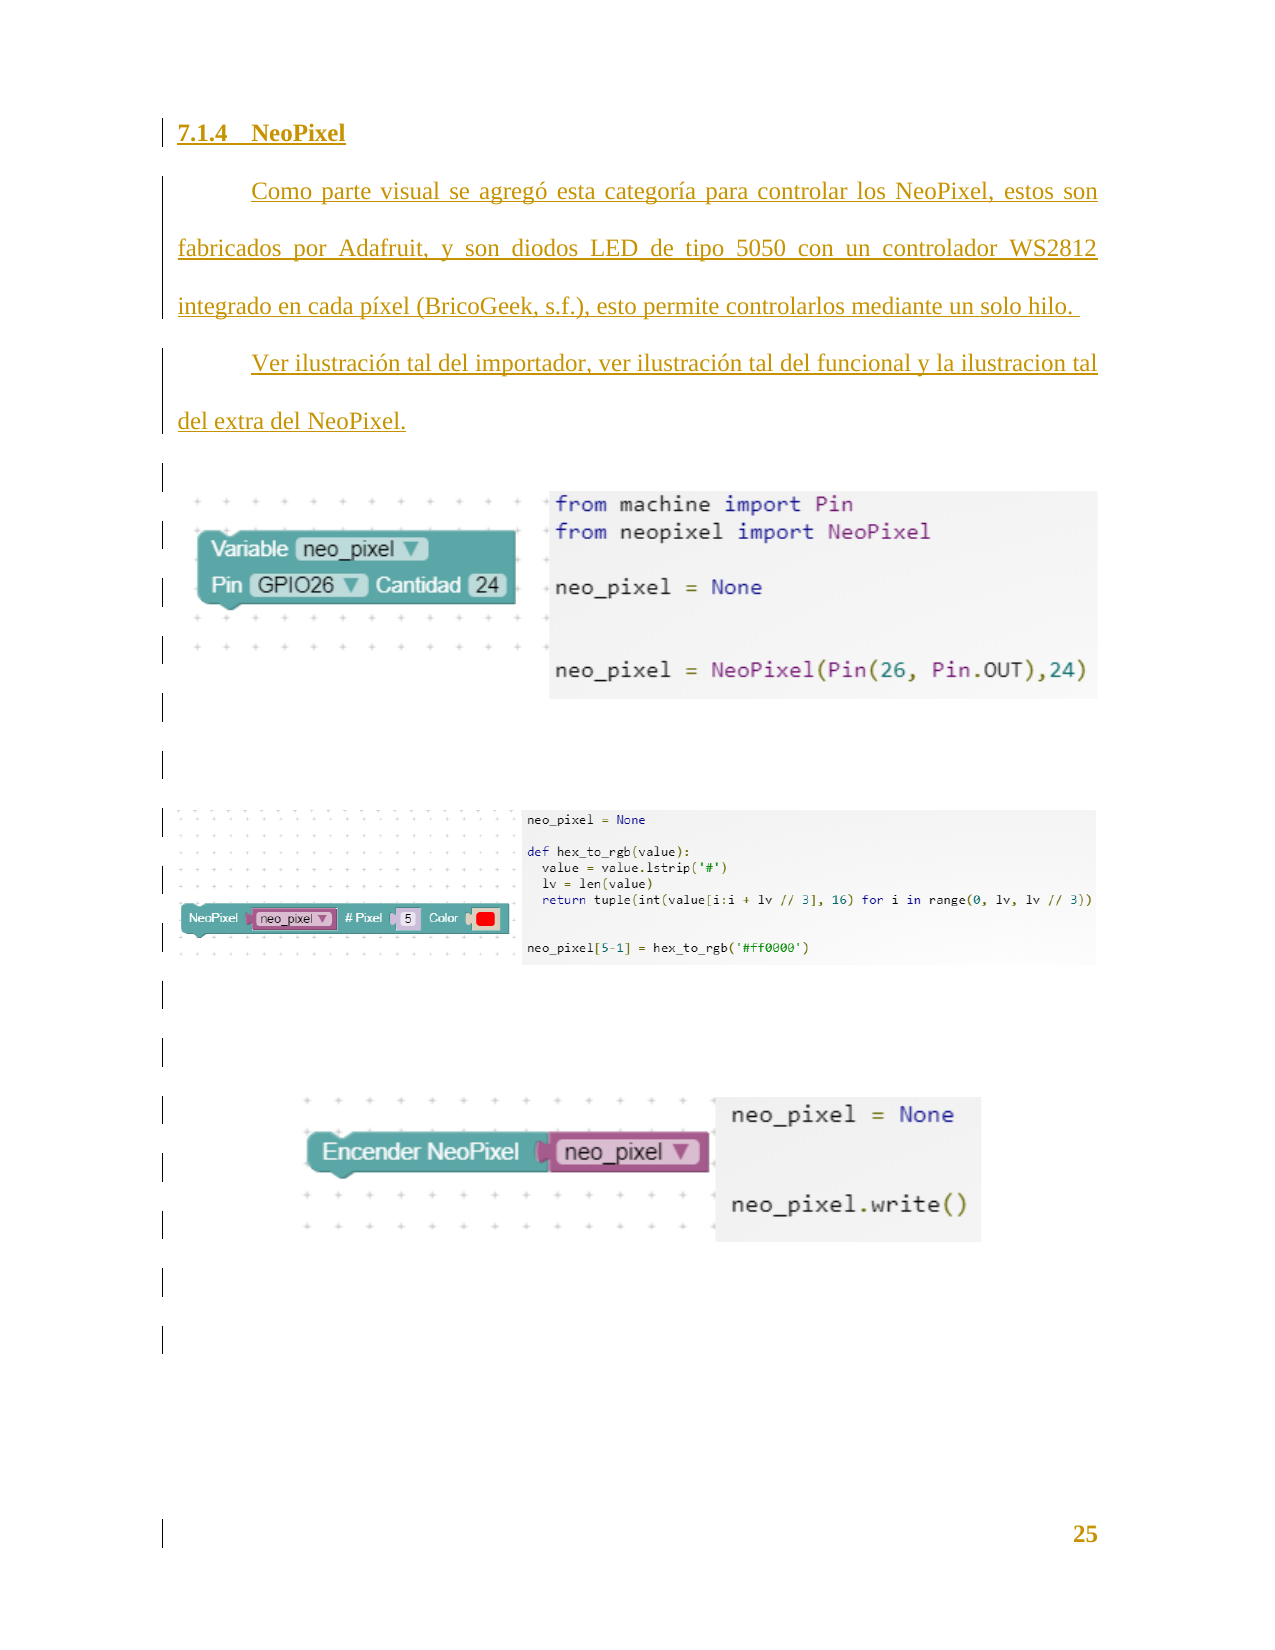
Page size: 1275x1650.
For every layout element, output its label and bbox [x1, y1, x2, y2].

picture [177, 491, 1098, 699]
picture [177, 810, 1096, 965]
picture [293, 1097, 982, 1242]
